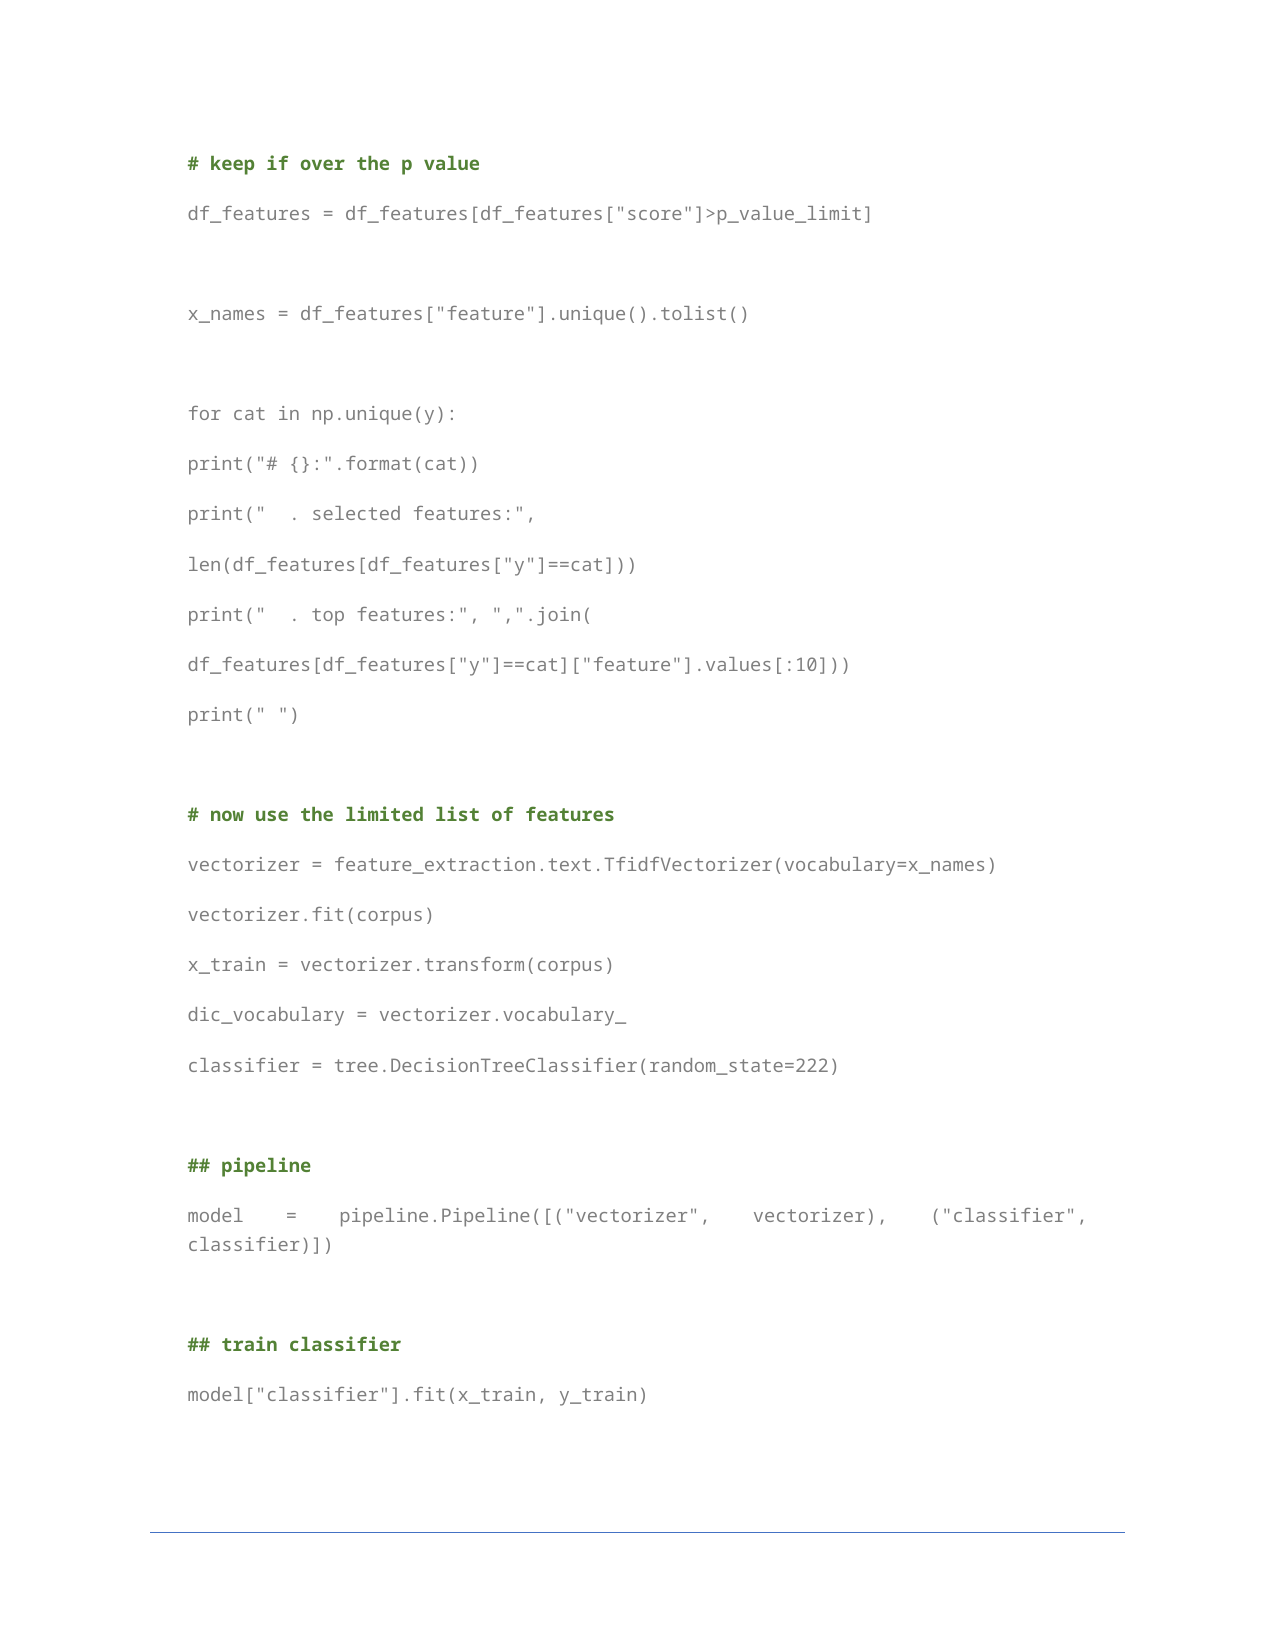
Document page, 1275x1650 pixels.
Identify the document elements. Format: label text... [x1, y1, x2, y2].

text df_features[df_features["y"]==cat]["feature"].values[:10])) [187, 651, 1087, 677]
text df_features = df_features[df_features["score"]>p_value_limit] [187, 200, 1087, 226]
text model["classifier"].fit(x_train, y_train) [187, 1382, 1087, 1407]
text dic_vocabulary = vectorizer.vocabulary_ [187, 1002, 1087, 1027]
text ## pipeline [187, 1152, 1087, 1178]
text classifier = tree.DecisionTreeClassifier(random_state=222) [187, 1052, 1087, 1077]
text print(" . selected features:", [187, 501, 1087, 526]
text for cat in np.unique(y): [187, 401, 1087, 426]
text model = pipeline.Pipeline([("vectorizer", vectorizer), ("classifier", classifier)]) [187, 1202, 1087, 1257]
text x_names = df_features["feature"].unique().tolist() [187, 300, 1087, 326]
text vectorizer.fit(corpus) [187, 902, 1087, 927]
text print(" . top features:", ",".join( [187, 601, 1087, 626]
text print(" ") [187, 701, 1087, 727]
text len(df_features[df_features["y"]==cat])) [187, 551, 1087, 576]
text ## train classifier [187, 1332, 1087, 1357]
text # keep if over the p value [187, 150, 1087, 176]
text # now use the limited list of features [187, 801, 1087, 827]
text print("# {}:".format(cat)) [187, 451, 1087, 476]
text x_train = vectorizer.transform(corpus) [187, 952, 1087, 977]
text vectorizer = feature_extraction.text.TfidfVectorizer(vocabulary=x_names) [187, 851, 1087, 877]
